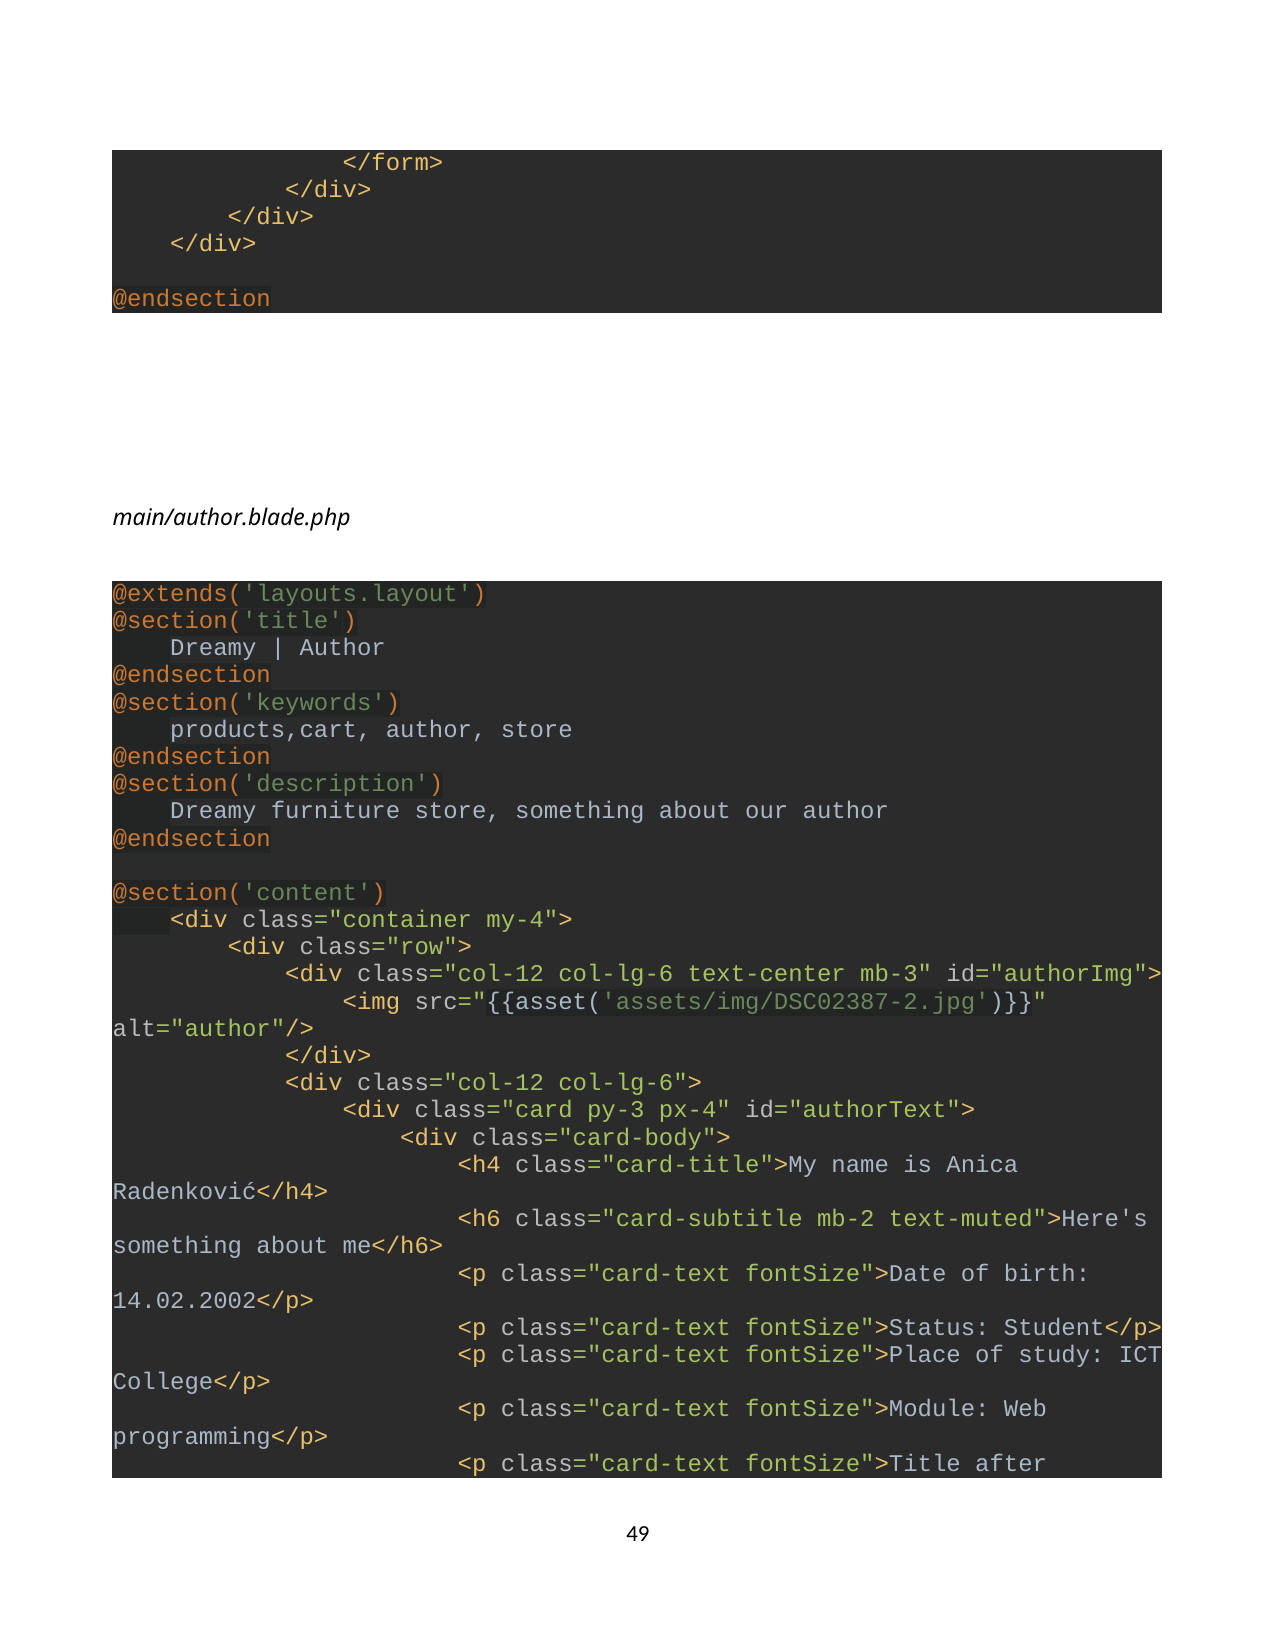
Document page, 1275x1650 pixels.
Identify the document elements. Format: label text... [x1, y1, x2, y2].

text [112, 150, 1162, 313]
subtitle main/author.blade.php [112, 501, 1162, 532]
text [112, 581, 1162, 1478]
